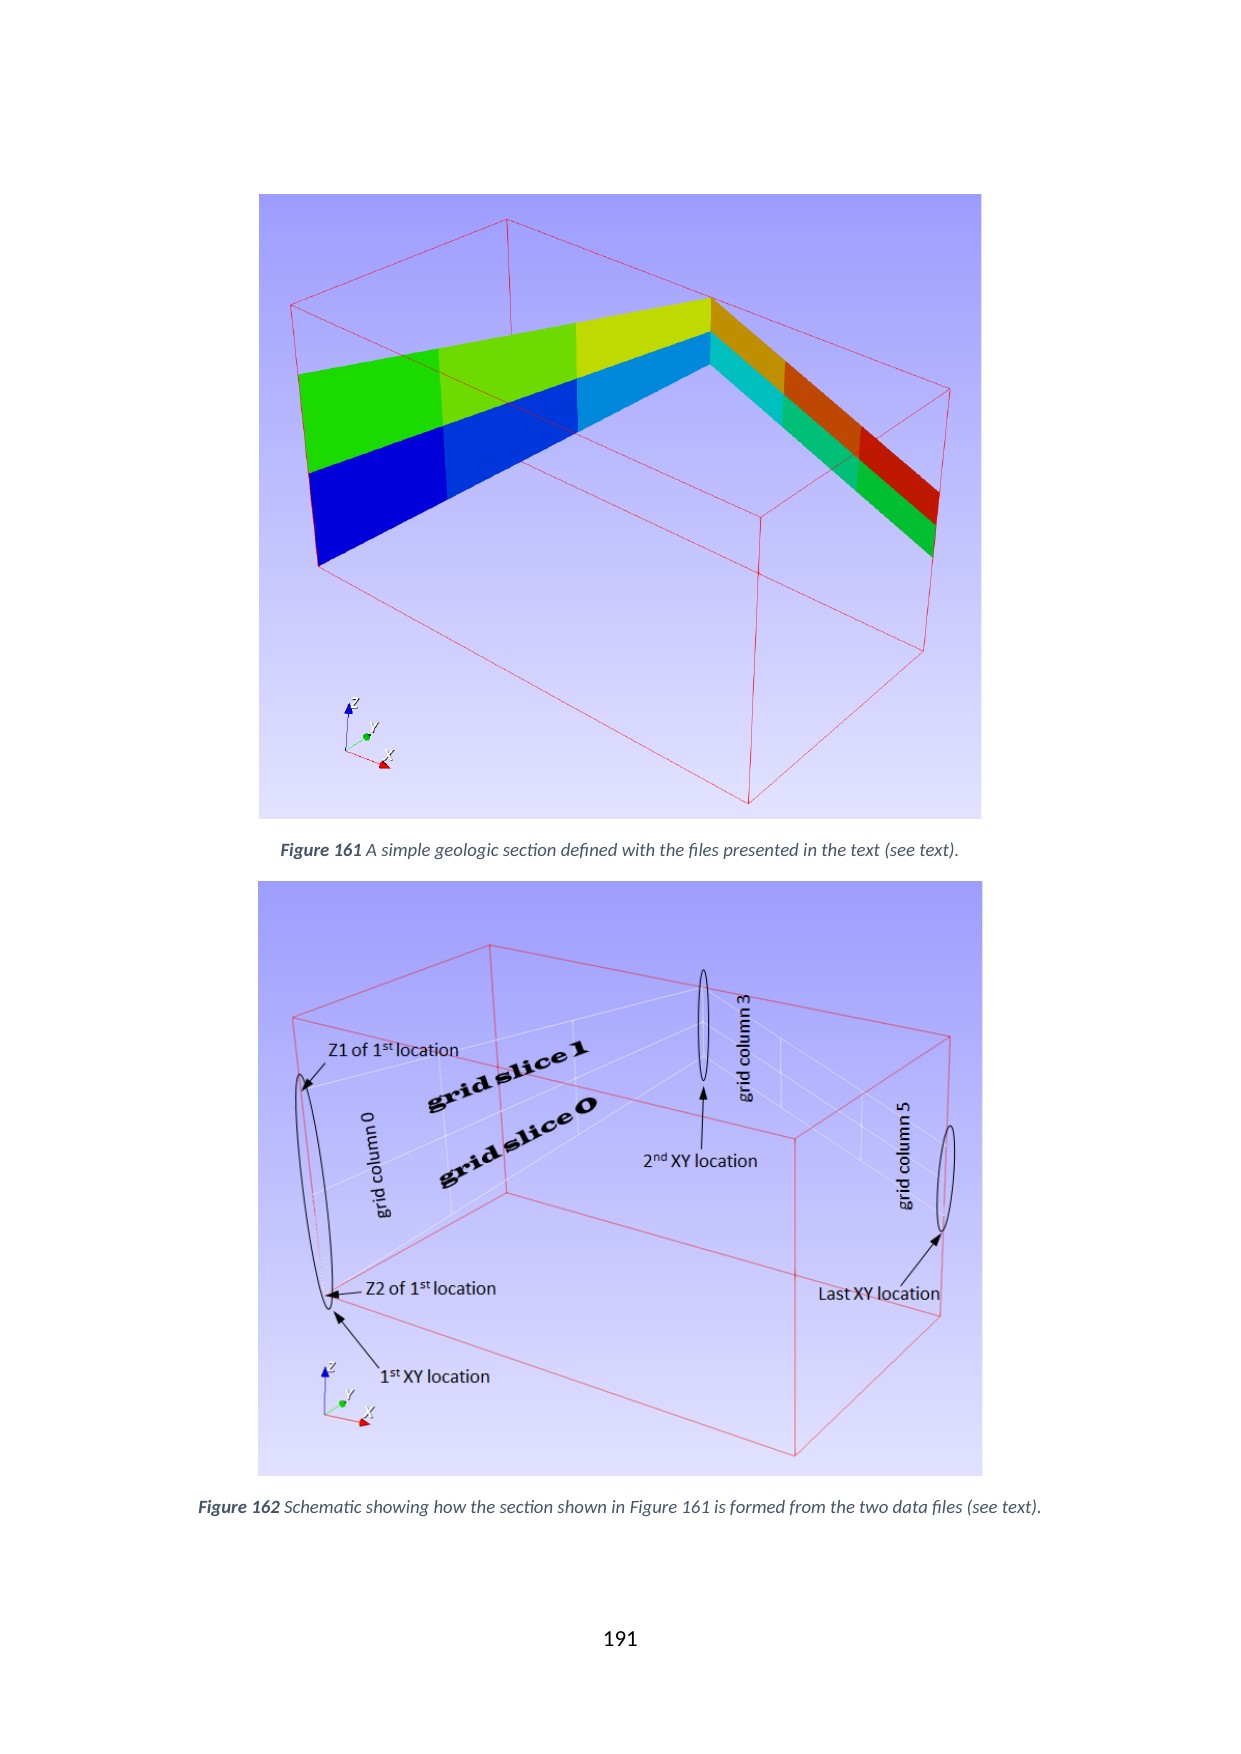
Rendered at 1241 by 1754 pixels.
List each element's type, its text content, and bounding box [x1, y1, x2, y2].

text Figure 162 Schematic showing how the section shown in Figure 158 is formed from the two data files (see text). [177, 1495, 1063, 1518]
picture [259, 194, 982, 819]
text Figure 161 A simple geologic section defined with the files presented in the text (see text). [177, 838, 1063, 861]
picture [258, 881, 983, 1476]
